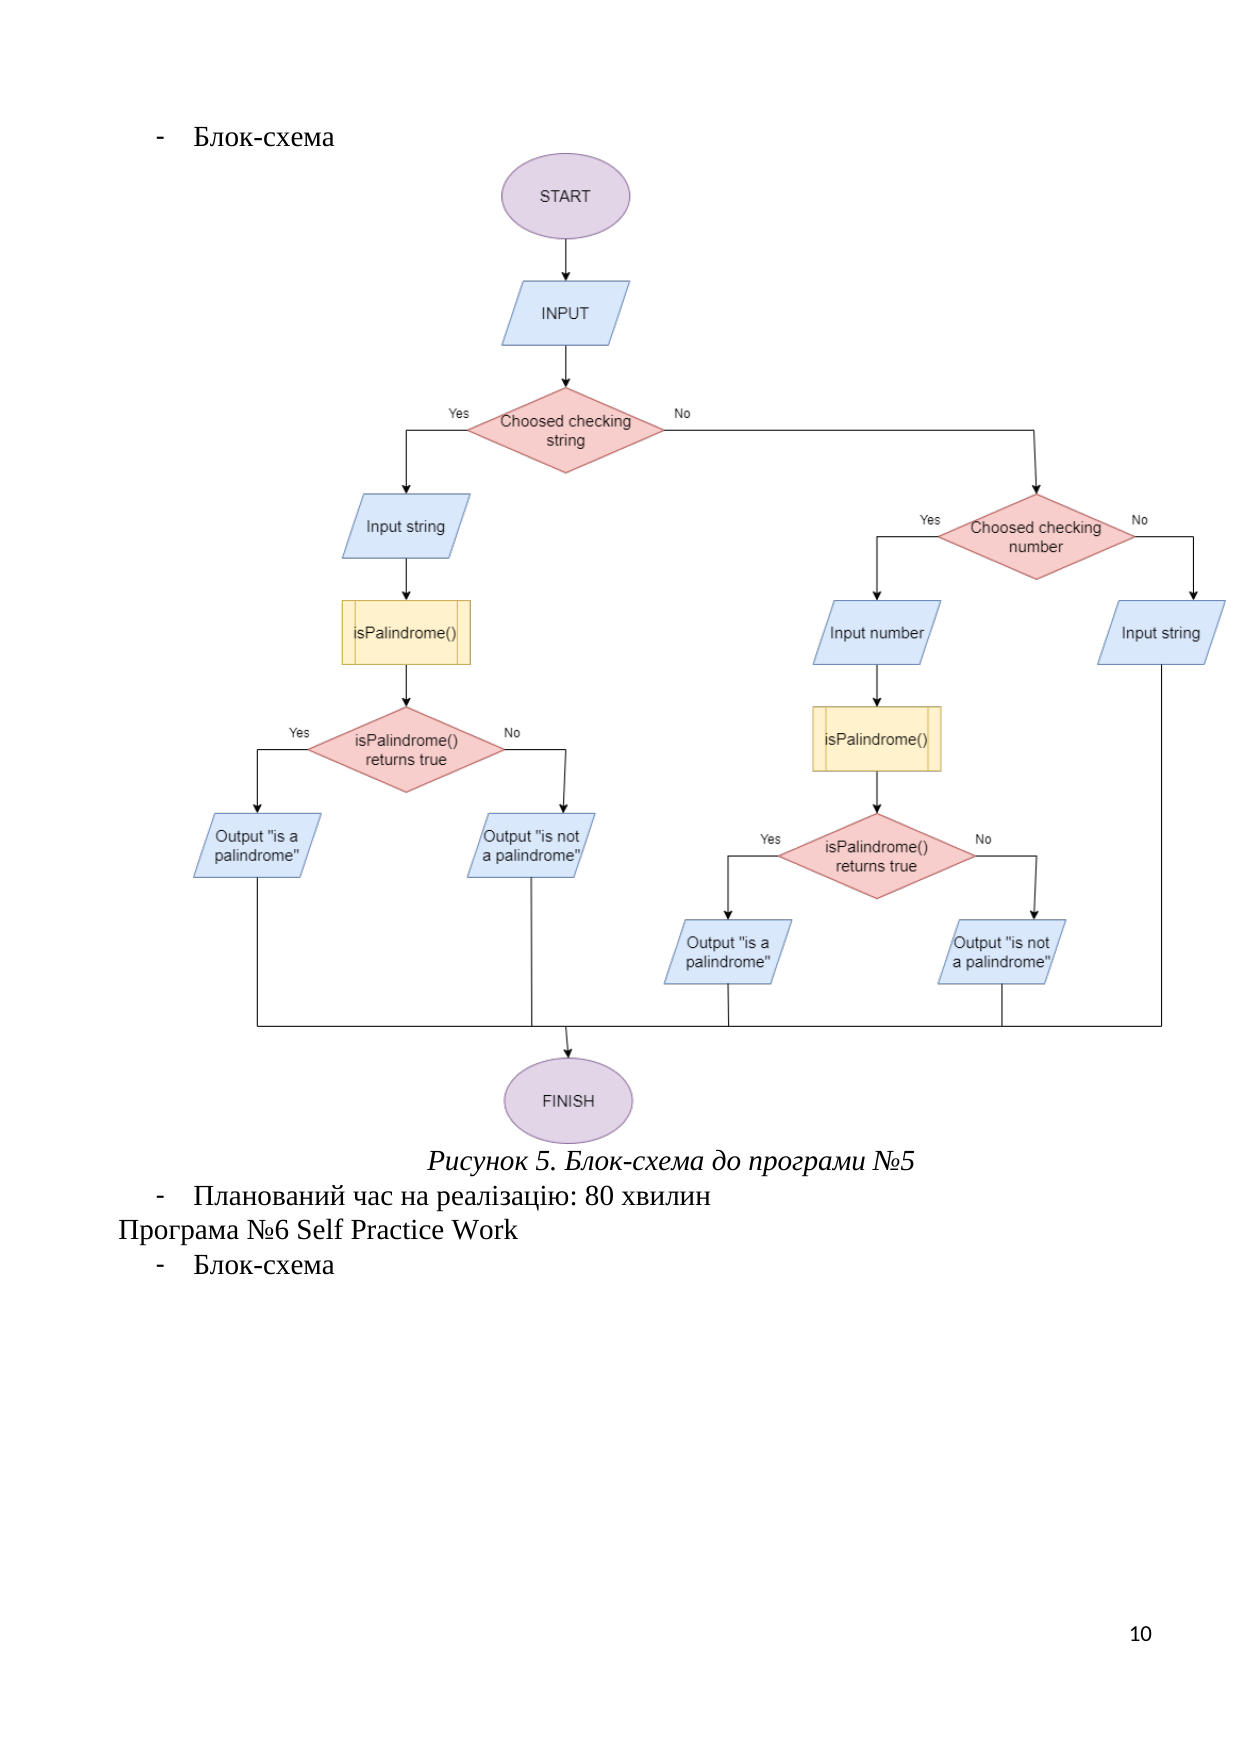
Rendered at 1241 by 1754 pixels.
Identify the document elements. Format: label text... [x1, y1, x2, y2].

list Планований час на реалізацію: 80 хвилин [156, 1177, 1152, 1212]
list Блок-схема [156, 118, 1152, 154]
picture [193, 153, 1227, 1144]
text Програма №6 Self Practice Work [118, 1212, 1152, 1246]
list Блок-схема [156, 1246, 1152, 1282]
text Рисунок 5. Блок-схема до програми №5 [193, 1144, 1152, 1177]
